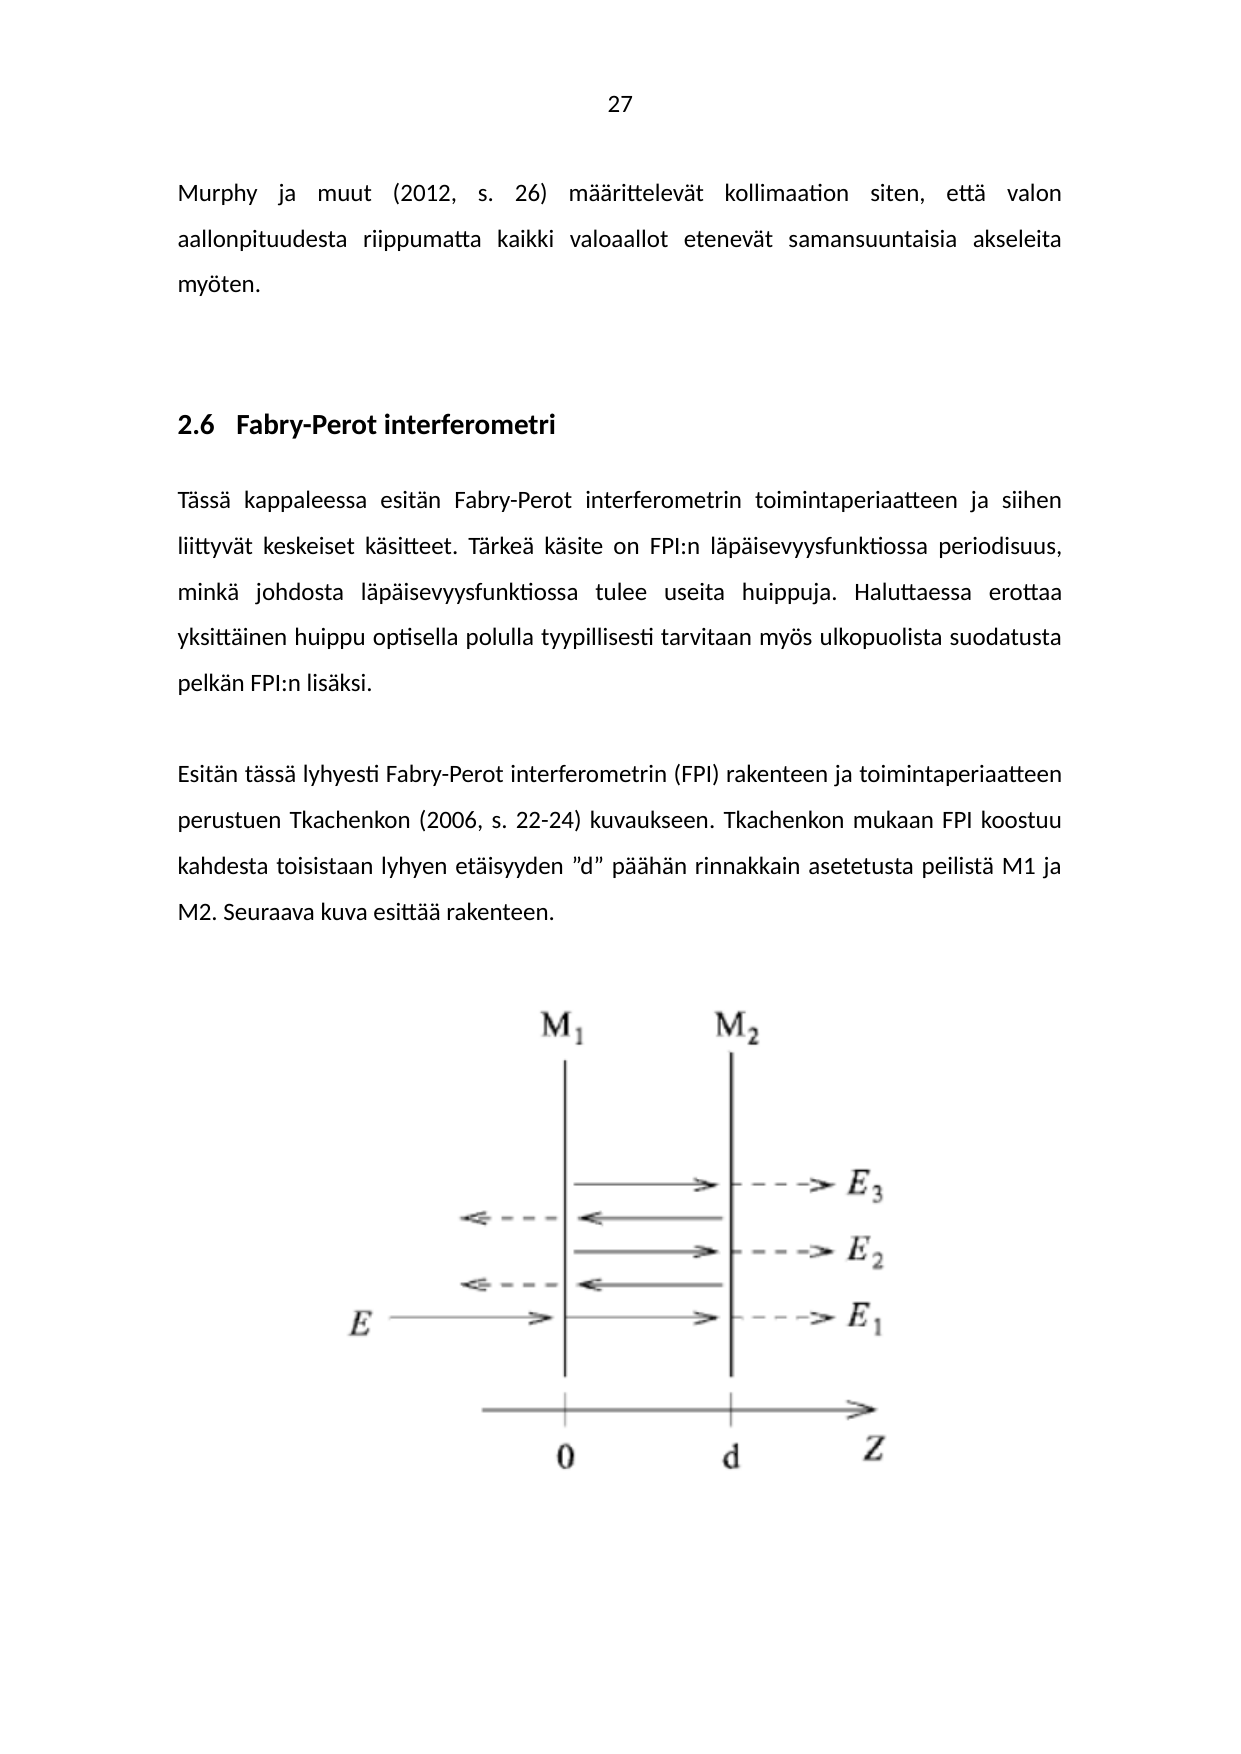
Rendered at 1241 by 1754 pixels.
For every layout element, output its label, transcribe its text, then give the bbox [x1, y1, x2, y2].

picture [336, 987, 904, 1491]
text Esitän tässä lyhyesti Fabry-Perot interferometrin (FPI) rakenteen ja toimintaperiaatteen perustuen Tkachenkon (2006, s. 22-24) kuvaukseen. Tkachenkon mukaan FPI koostuu kahdesta toisistaan lyhyen etäisyyden ”d” päähän rinnakkain asetetusta peilistä M1 ja M2. Seuraava kuva esittää rakenteen. [177, 759, 1063, 926]
text Tässä kappaleessa esitän Fabry-Perot interferometrin toimintaperiaatteen ja siihen liittyvät keskeiset käsitteet. Tärkeä käsite on FPI:n läpäisevyysfunktiossa periodisuus, minkä johdosta läpäisevyysfunktiossa tulee useita huippuja. Haluttaessa erottaa yksittäinen huippu optisella polulla tyypillisesti tarvitaan myös ulkopuolista suodatusta pelkän FPI:n lisäksi. [177, 484, 1063, 698]
text Murphy ja muut (2012, s. 26) määrittelevät kollimaation siten, että valon aallonpituudesta riippumatta kaikki valoaallot etenevät samansuuntaisia akseleita myöten. [177, 177, 1063, 299]
subtitle Fabry-Perot interferometri [177, 406, 1063, 441]
